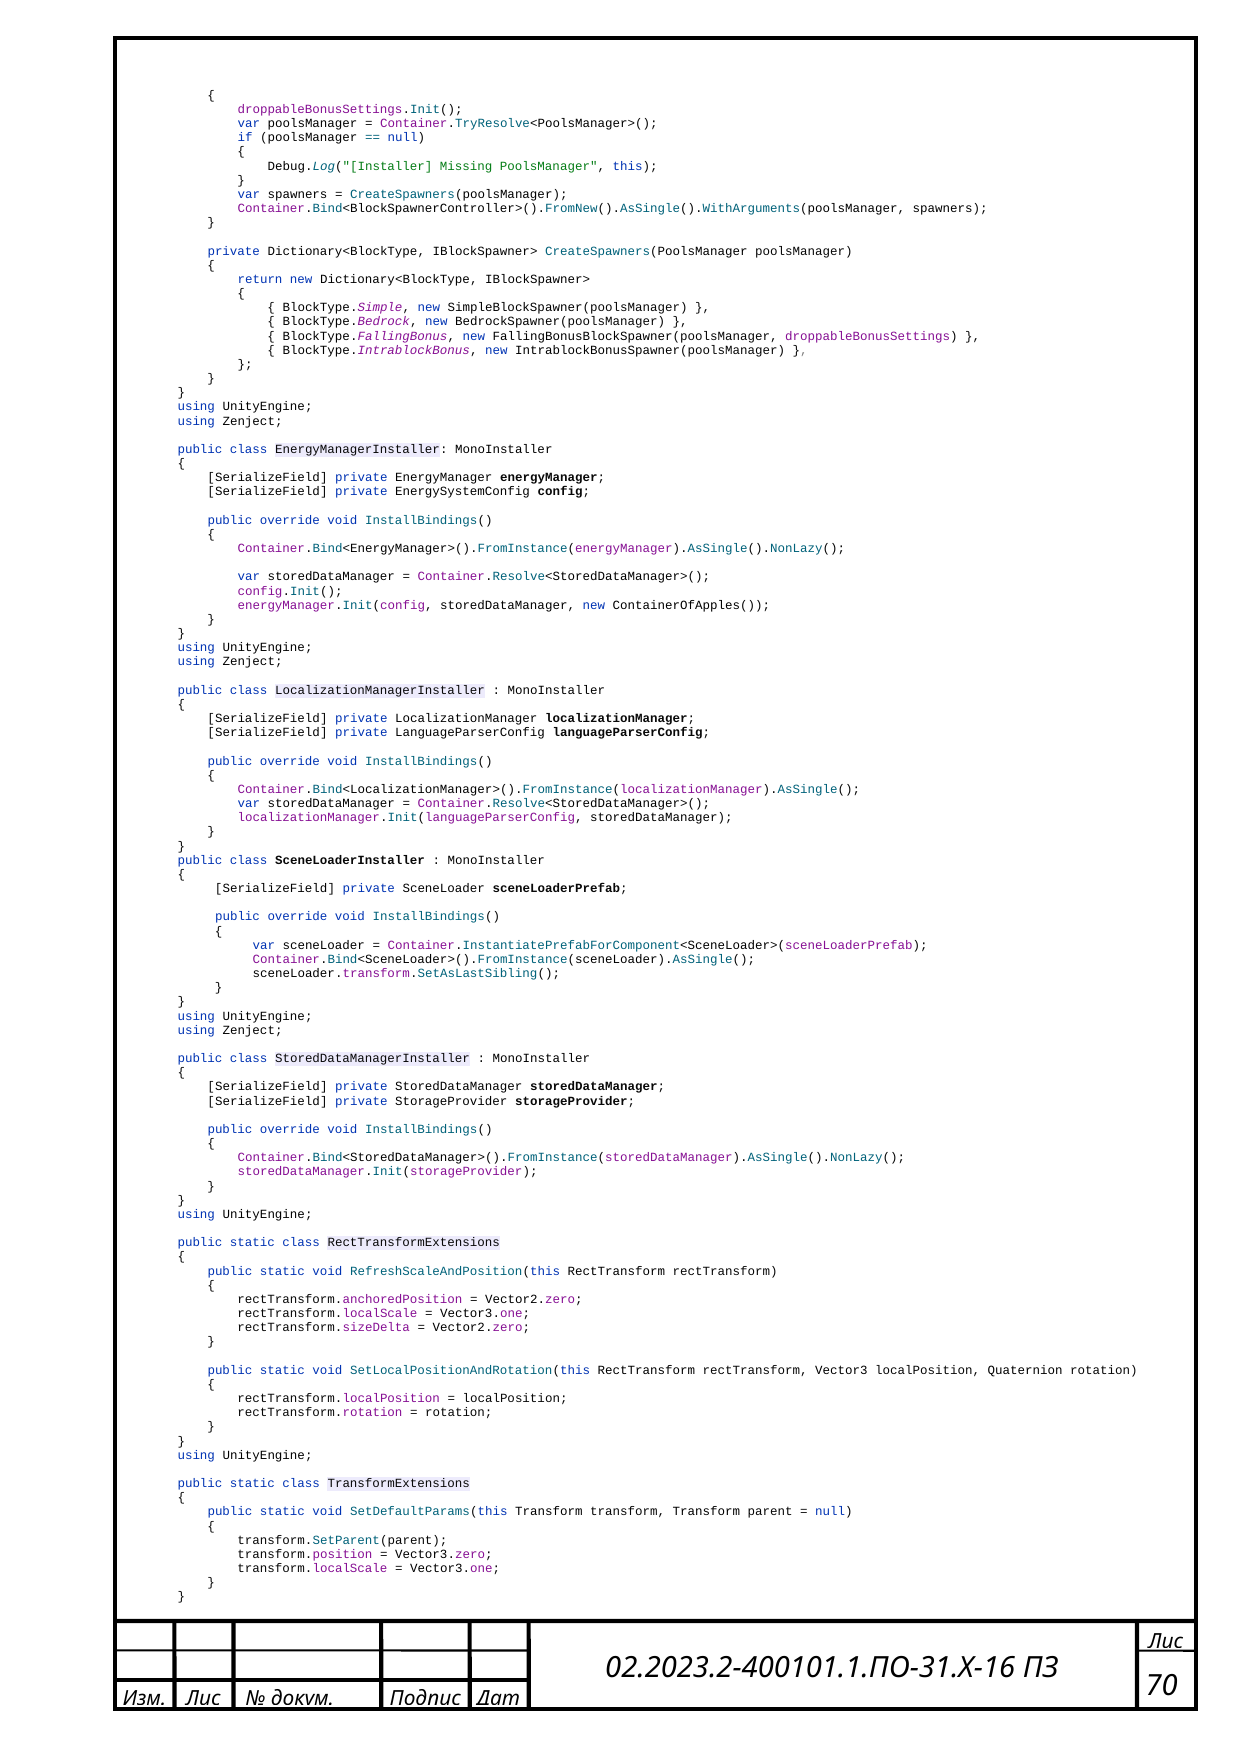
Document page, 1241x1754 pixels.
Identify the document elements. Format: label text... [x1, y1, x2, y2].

picture [817, 786, 821, 796]
picture [433, 191, 439, 198]
picture [711, 545, 717, 552]
picture [388, 191, 394, 198]
picture [478, 969, 483, 977]
picture [404, 1365, 409, 1374]
picture [583, 786, 589, 793]
picture [373, 191, 379, 198]
text public class SceneLoaderInstaller : MonoInstaller { [SerializeField] private SceneLoader sceneLoaderPrefab; public override void InstallBindings() { var sceneLoader = Container.InstantiatePrefabForComponent<SceneLoader>(sceneLoaderPrefab); Container.Bind<SceneLoader>().FromInstance(sceneLoader).AsSingle(); sceneLoader.transform.SetAsLastSibling(); } } [177, 854, 1167, 1009]
picture [463, 970, 469, 977]
picture [373, 1536, 378, 1544]
picture [523, 1366, 528, 1374]
picture [313, 1536, 319, 1544]
picture [696, 956, 702, 963]
picture [793, 785, 799, 793]
picture [404, 756, 409, 765]
picture [366, 1266, 372, 1275]
picture [493, 942, 499, 949]
picture [538, 942, 544, 949]
picture [875, 1154, 882, 1164]
picture [328, 163, 333, 173]
picture [493, 572, 499, 580]
picture [493, 799, 499, 807]
picture [403, 913, 409, 920]
picture [321, 163, 327, 170]
picture [815, 545, 822, 555]
picture [448, 911, 453, 920]
picture [801, 786, 807, 793]
picture [568, 205, 574, 212]
picture [313, 1153, 319, 1161]
picture [591, 941, 597, 949]
picture [470, 1268, 476, 1275]
picture [381, 190, 386, 198]
picture [366, 601, 371, 609]
picture [395, 1508, 401, 1515]
picture [455, 1367, 461, 1374]
picture [343, 1537, 349, 1544]
picture [404, 515, 409, 524]
picture [321, 1154, 327, 1161]
text using UnityEngine; using Zenject; public class LocalizationManagerInstaller : MonoInstaller { [SerializeField] private LocalizationManager localizationManager; [SerializeField] private LanguageParserConfig languageParserConfig; public override void InstallBindings() { Container.Bind<LocalizationManager>().FromInstance(localizationManager).AsSingle(); var storedDataManager = Container.Resolve<StoredDataManager>(); localizationManager.Init(languageParserConfig, storedDataManager); } } [177, 641, 1167, 854]
picture [509, 118, 514, 127]
picture [321, 545, 327, 552]
picture [538, 1367, 544, 1374]
picture [546, 204, 552, 212]
picture [388, 1125, 393, 1133]
picture [786, 204, 791, 212]
picture [448, 1508, 454, 1515]
picture [501, 956, 507, 963]
picture [576, 247, 581, 255]
picture [711, 205, 717, 212]
picture [412, 911, 417, 920]
picture [433, 105, 438, 113]
picture [418, 1268, 424, 1275]
picture [321, 205, 327, 212]
picture [328, 955, 334, 963]
picture [395, 517, 401, 524]
picture [313, 204, 319, 212]
picture [718, 204, 723, 212]
picture [771, 1154, 777, 1161]
picture [358, 1537, 364, 1544]
picture [411, 813, 416, 821]
picture [561, 1153, 566, 1161]
picture [868, 1154, 874, 1161]
picture [712, 956, 716, 966]
picture [395, 1367, 401, 1374]
picture [546, 786, 552, 793]
text using UnityEngine; public static class RectTransformExtensions { public static void RefreshScaleAndPosition(this RectTransform rectTransform) { rectTransform.anchoredPosition = Vector2.zero; rectTransform.localScale = Vector3.one; rectTransform.sizeDelta = Vector2.zero; } public static void SetLocalPositionAndRotation(this RectTransform rectTransform, Vector3 localPosition, Quaternion rotation) { rectTransform.localPosition = localPosition; rectTransform.rotation = rotation; } } [177, 1208, 1167, 1449]
picture [703, 204, 709, 212]
picture [538, 545, 544, 552]
picture [388, 1506, 394, 1515]
picture [703, 544, 709, 552]
picture [628, 942, 634, 949]
picture [417, 191, 423, 198]
picture [366, 1366, 371, 1374]
picture [667, 203, 672, 212]
picture [658, 205, 663, 215]
picture [395, 758, 401, 765]
picture [509, 968, 514, 977]
picture [463, 758, 468, 768]
text using UnityEngine; public static class TransformExtensions { public static void SetDefaultParams(this Transform transform, Transform parent = null) { transform.SetParent(parent); transform.position = Vector3.zero; transform.localScale = Vector3.one; } } [177, 1449, 1167, 1604]
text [177, 89, 1167, 400]
picture [306, 588, 312, 595]
picture [763, 205, 769, 212]
text using UnityEngine; using Zenject; public class EnergyManagerInstaller: MonoInstaller { [SerializeField] private EnergyManager energyManager; [SerializeField] private EnergySystemConfig config; public override void InstallBindings() { Container.Bind<EnergyManager>().FromInstance(energyManager).AsSingle().NonLazy(); var storedDataManager = Container.Resolve<StoredDataManager>(); config.Init(); energyManager.Init(config, storedDataManager, new ContainerOfApples()); } } [177, 400, 1167, 641]
picture [478, 544, 484, 552]
picture [366, 1507, 371, 1515]
picture [455, 119, 462, 127]
picture [515, 1367, 521, 1374]
picture [531, 1154, 537, 1161]
picture [388, 516, 393, 524]
picture [486, 941, 491, 949]
picture [576, 785, 581, 793]
picture [433, 1508, 439, 1515]
picture [508, 1268, 514, 1275]
picture [523, 785, 529, 793]
picture [463, 517, 468, 527]
picture [403, 191, 409, 201]
picture [396, 1167, 401, 1175]
picture [336, 956, 342, 963]
picture [313, 587, 318, 595]
picture [426, 106, 432, 113]
picture [808, 545, 814, 552]
picture [328, 1536, 333, 1544]
picture [538, 956, 544, 963]
picture [493, 1267, 498, 1275]
picture [763, 1153, 769, 1161]
picture [688, 955, 694, 963]
picture [501, 545, 507, 552]
picture [523, 120, 529, 127]
picture [613, 941, 619, 949]
picture [727, 545, 731, 555]
picture [410, 191, 416, 198]
picture [433, 969, 438, 977]
picture [508, 1153, 514, 1161]
picture [636, 942, 642, 952]
picture [523, 942, 529, 949]
picture [404, 1124, 409, 1133]
picture [748, 205, 753, 215]
picture [388, 757, 393, 765]
picture [508, 941, 513, 949]
picture [787, 1154, 791, 1164]
text using UnityEngine; using Zenject; public class StoredDataManagerInstaller : MonoInstaller { [SerializeField] private StoredDataManager storedDataManager; [SerializeField] private StorageProvider storageProvider; public override void InstallBindings() { Container.Bind<StoredDataManager>().FromInstance(storedDataManager).AsSingle().NonLazy(); storedDataManager.Init(storageProvider); } } [177, 1009, 1167, 1208]
picture [568, 248, 574, 255]
picture [478, 955, 484, 963]
picture [613, 248, 619, 255]
picture [418, 969, 424, 977]
picture [500, 1367, 506, 1374]
picture [395, 1126, 401, 1133]
picture [478, 119, 484, 127]
picture [568, 1154, 574, 1161]
picture [516, 942, 522, 949]
picture [313, 785, 319, 793]
picture [673, 941, 678, 949]
picture [321, 786, 327, 793]
picture [418, 1367, 424, 1374]
picture [508, 1366, 513, 1374]
picture [470, 120, 477, 130]
picture [463, 1126, 468, 1136]
picture [313, 544, 319, 552]
picture [433, 1268, 439, 1275]
picture [418, 1507, 423, 1515]
picture [396, 912, 401, 920]
picture [463, 1267, 468, 1275]
